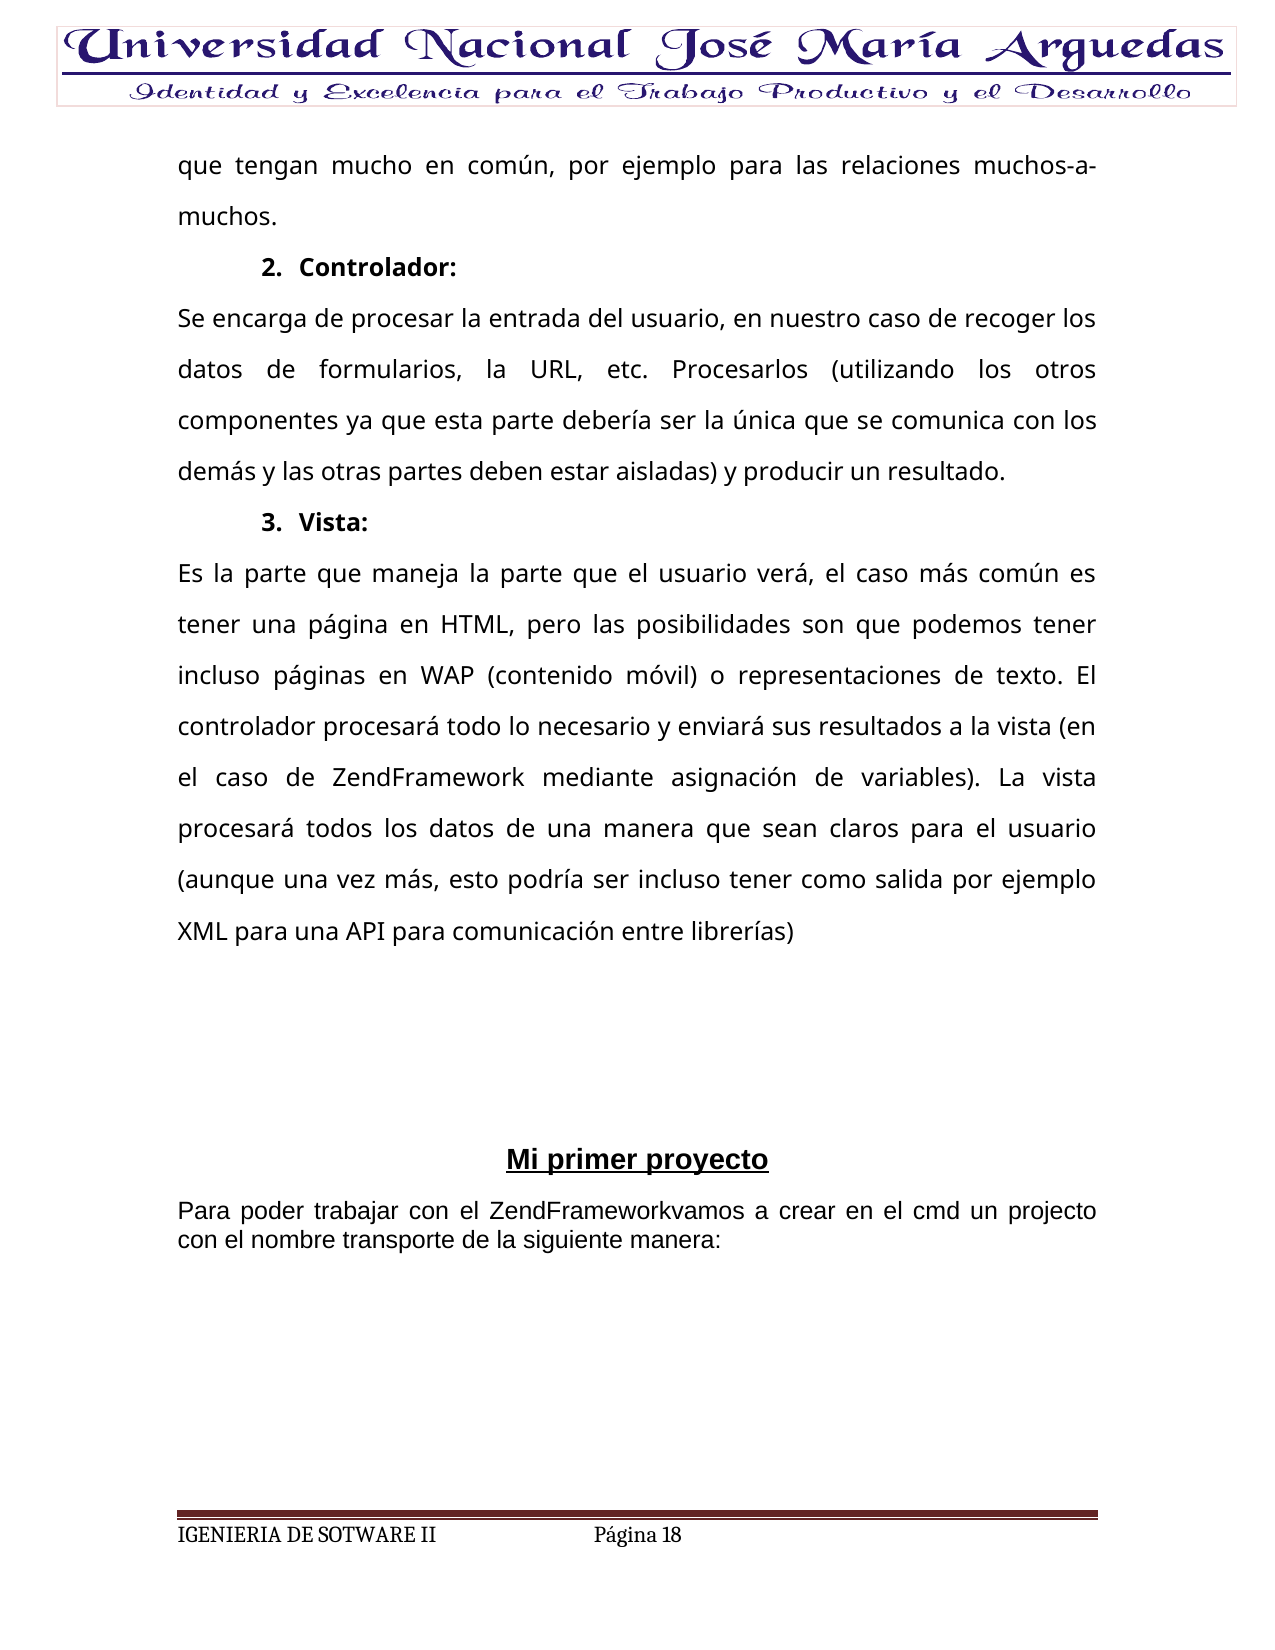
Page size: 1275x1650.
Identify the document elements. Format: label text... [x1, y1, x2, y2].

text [177, 148, 1098, 233]
text Mi primer proyecto [177, 1142, 1098, 1175]
text Es la parte que maneja la parte que el usuario verá, el caso más común es tener una página en HTML, pero las posibilidades son que podemos tener incluso páginas en WAP (contenido móvil) o representaciones de texto. El controlador procesará todo lo necesario y enviará sus resultados a la vista (en el caso de ZendFramework mediante asignación de variables). La vista procesará todos los datos de una manera que sean claros para el usuario (aunque una vez más, esto podría ser incluso tener como salida por ejemplo XML para una API para comunicación entre librerías) [177, 556, 1098, 947]
list Controlador: [261, 250, 1098, 284]
text Se encarga de procesar la entrada del usuario, en nuestro caso de recoger los datos de formularios, la URL, etc. Procesarlos (utilizando los otros componentes ya que esta parte debería ser la única que se comunica con los demás y las otras partes deben estar aisladas) y producir un resultado. [177, 301, 1098, 488]
text Para poder trabajar con el ZendFrameworkvamos a crear en el cmd un projecto con el nombre transporte de la siguiente manera: [177, 1196, 1098, 1254]
list Vista: [261, 505, 1098, 539]
